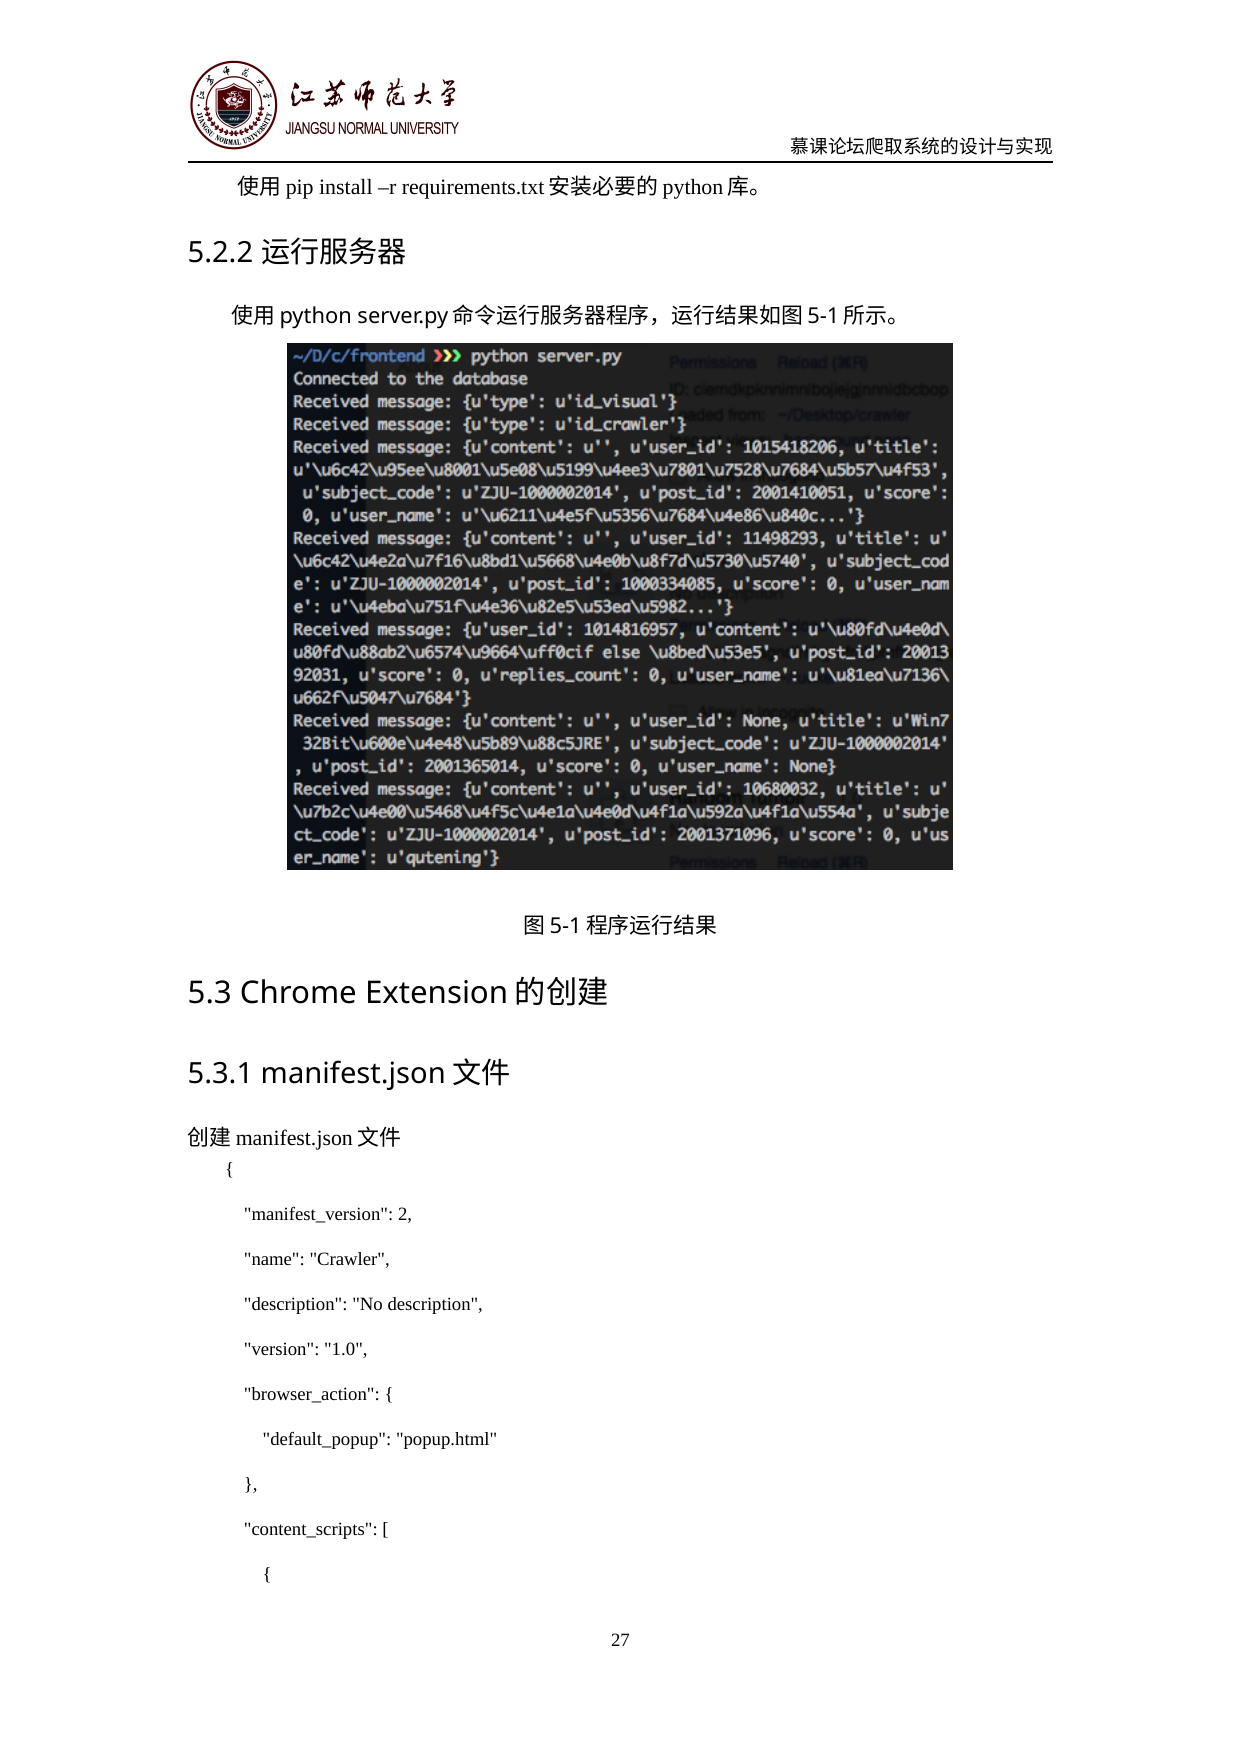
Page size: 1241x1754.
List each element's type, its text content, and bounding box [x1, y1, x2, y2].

subtitle 5.2.2 运行服务器 [187, 217, 1050, 282]
text "browser_action": { [187, 1377, 1053, 1409]
text 图5-1程序运行结果 [187, 908, 1053, 941]
picture [287, 343, 953, 870]
text "content_scripts": [ [187, 1512, 1053, 1544]
text { [187, 1557, 1053, 1589]
text "description": "No description", [187, 1287, 1053, 1319]
text 使用python server.py命令运行服务器程序，运行结果如图5-1所示。 [187, 298, 1053, 331]
subtitle 5.3 Chrome Extension的创建 [187, 957, 1053, 1022]
picture [187, 57, 476, 154]
text { [187, 1152, 1053, 1184]
text }, [187, 1467, 1053, 1499]
text 使用pip install –r requirements.txt安装必要的python库。 [187, 168, 1053, 201]
subtitle 5.3.1 manifest.json文件 [187, 1038, 1050, 1103]
text 创建manifest.json文件 [187, 1119, 1053, 1152]
text "name": "Crawler", [187, 1242, 1053, 1274]
text "version": "1.0", [187, 1332, 1053, 1364]
text "manifest_version": 2, [187, 1197, 1053, 1229]
text "default_popup": "popup.html" [187, 1422, 1053, 1454]
